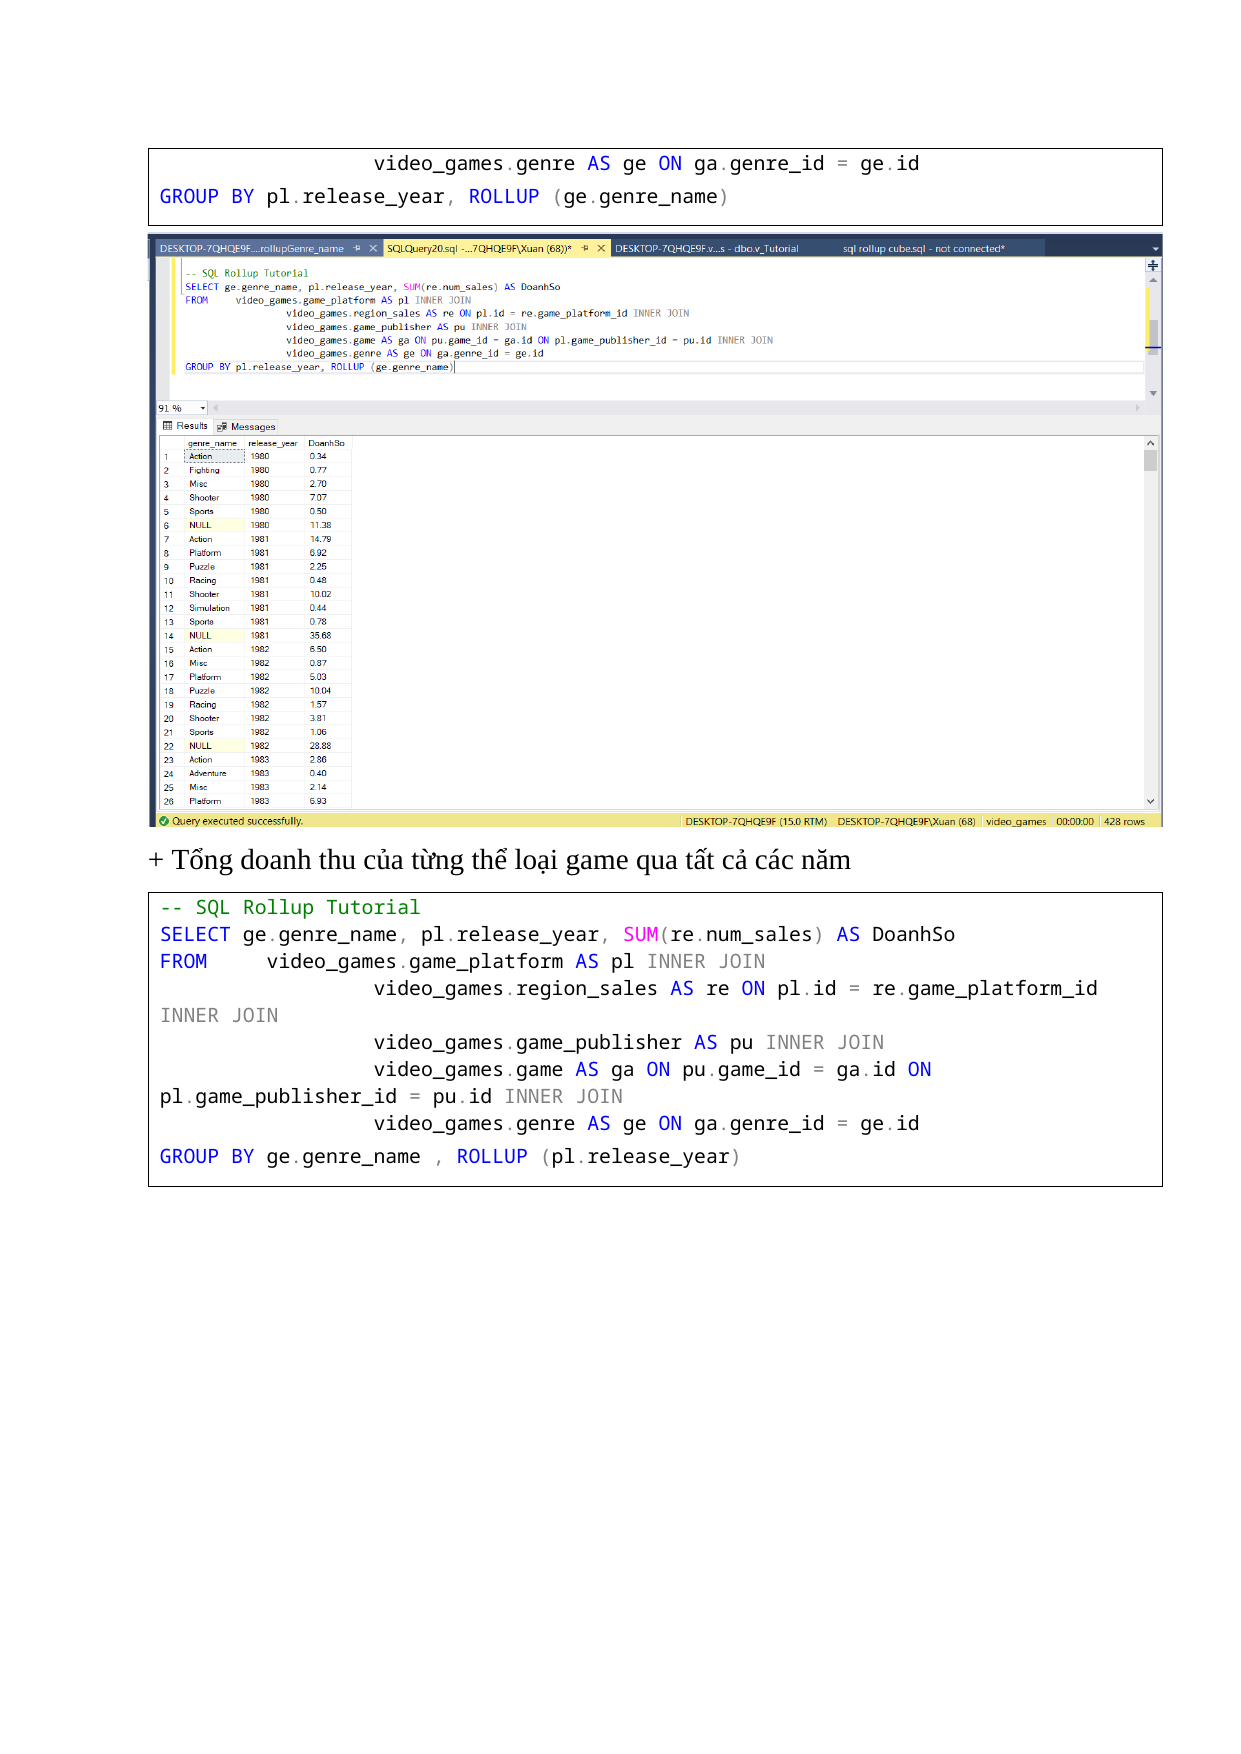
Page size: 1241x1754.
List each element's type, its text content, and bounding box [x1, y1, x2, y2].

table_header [149, 149, 1162, 225]
picture [147, 232, 1163, 827]
text + Tổng doanh thu của từng thể loại game qua tất cả các năm [148, 842, 1162, 876]
table_header -- SQL Rollup Tutorial SELECT ge.genre_name, pl.release_year, SUM(re.num_sales) AS DoanhSo FROM video_games.game_platform AS pl INNER JOIN video_games.region_sales AS re ON pl.id = re.game_platform_id INNER JOIN video_games.game_publisher AS pu INNER JOIN video_games.game AS ga ON pu.game_id = ga.id ON pl.game_publisher_id = pu.id INNER JOIN video_games.genre AS ge ON ga.genre_id = ge.id GROUP BY ge.genre_name , ROLLUP (pl.release_year) [149, 893, 1162, 1186]
